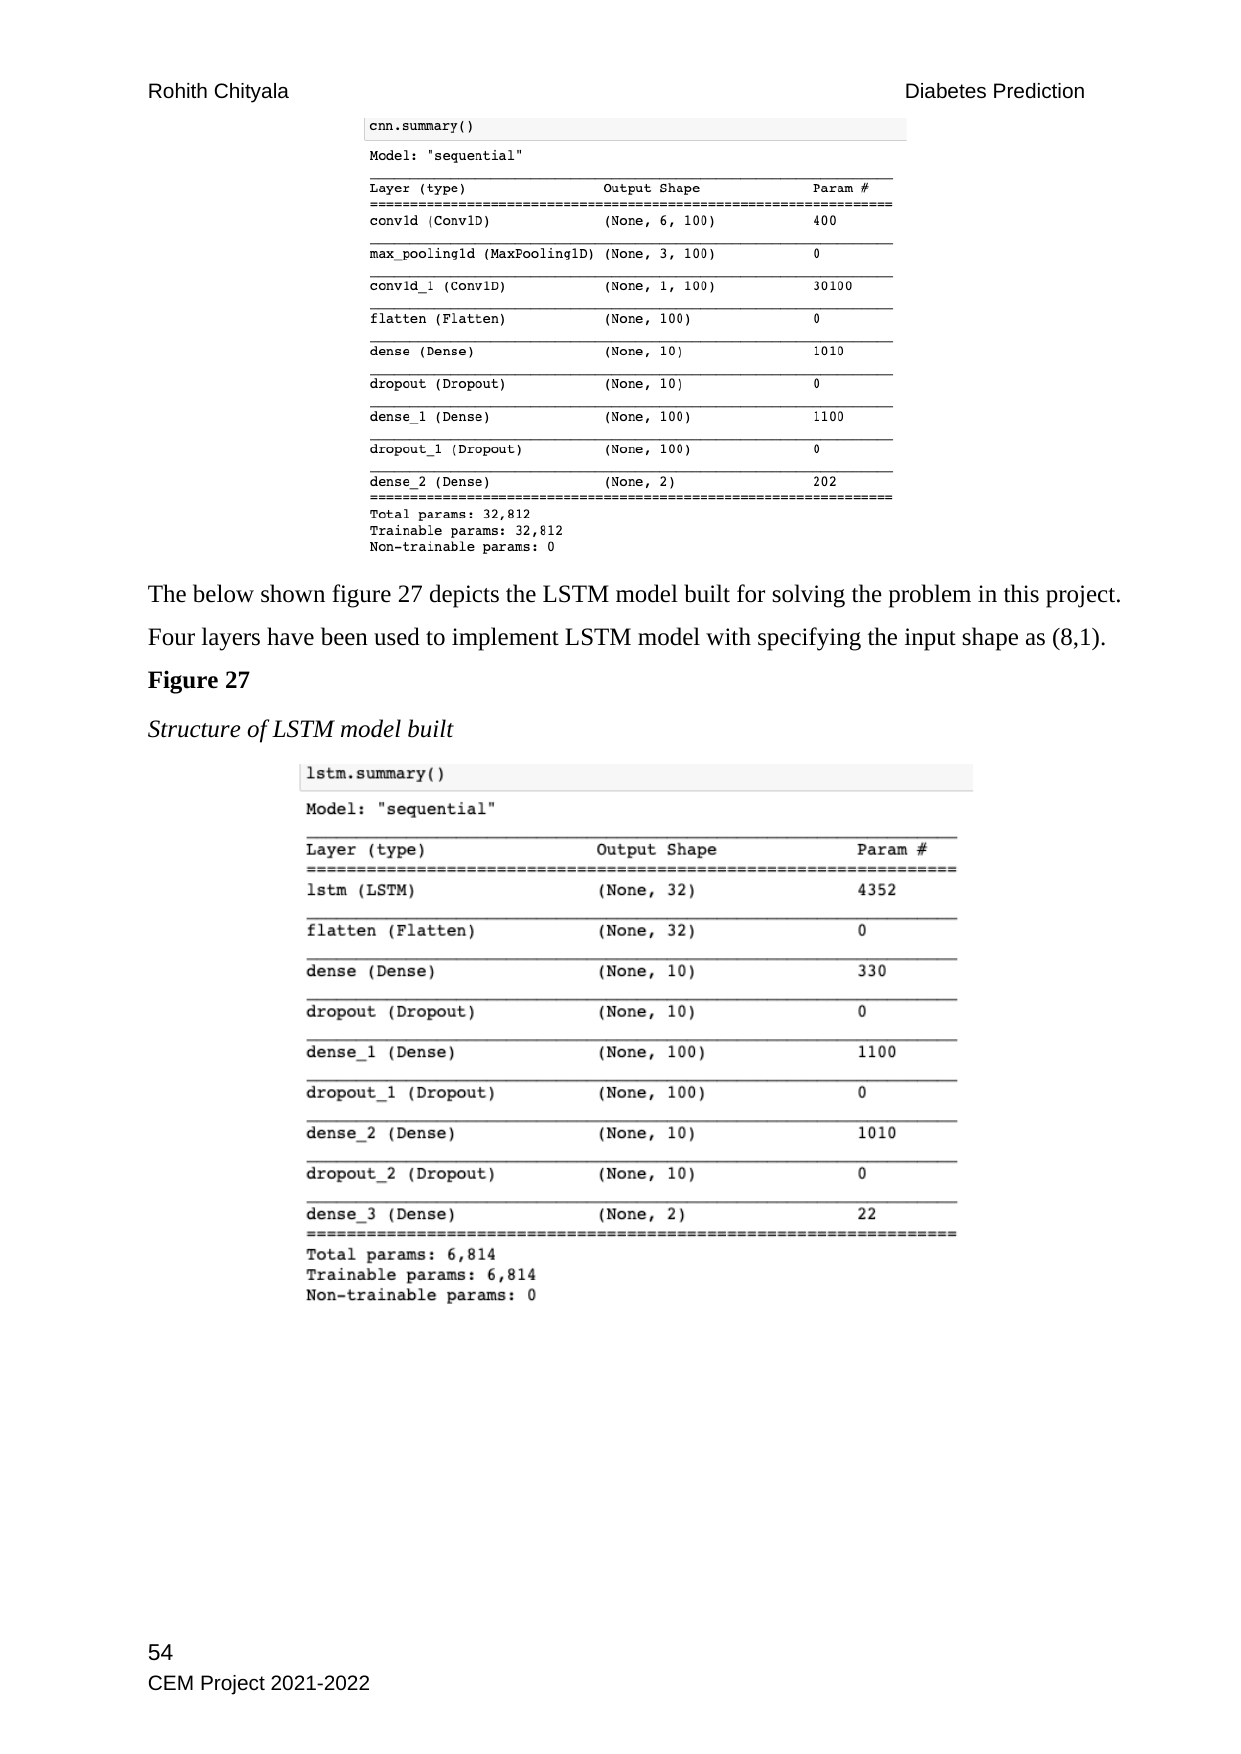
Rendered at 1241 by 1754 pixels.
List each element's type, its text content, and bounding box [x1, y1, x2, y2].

text Figure 27 [148, 665, 1122, 694]
picture [363, 118, 907, 565]
picture [296, 764, 974, 1311]
text The below shown figure 27 depicts the LSTM model built for solving the problem in this project. Four layers have been used to implement LSTM model with specifying the input shape as (8,1). [148, 579, 1122, 651]
text Structure of LSTM model built [148, 714, 1122, 743]
